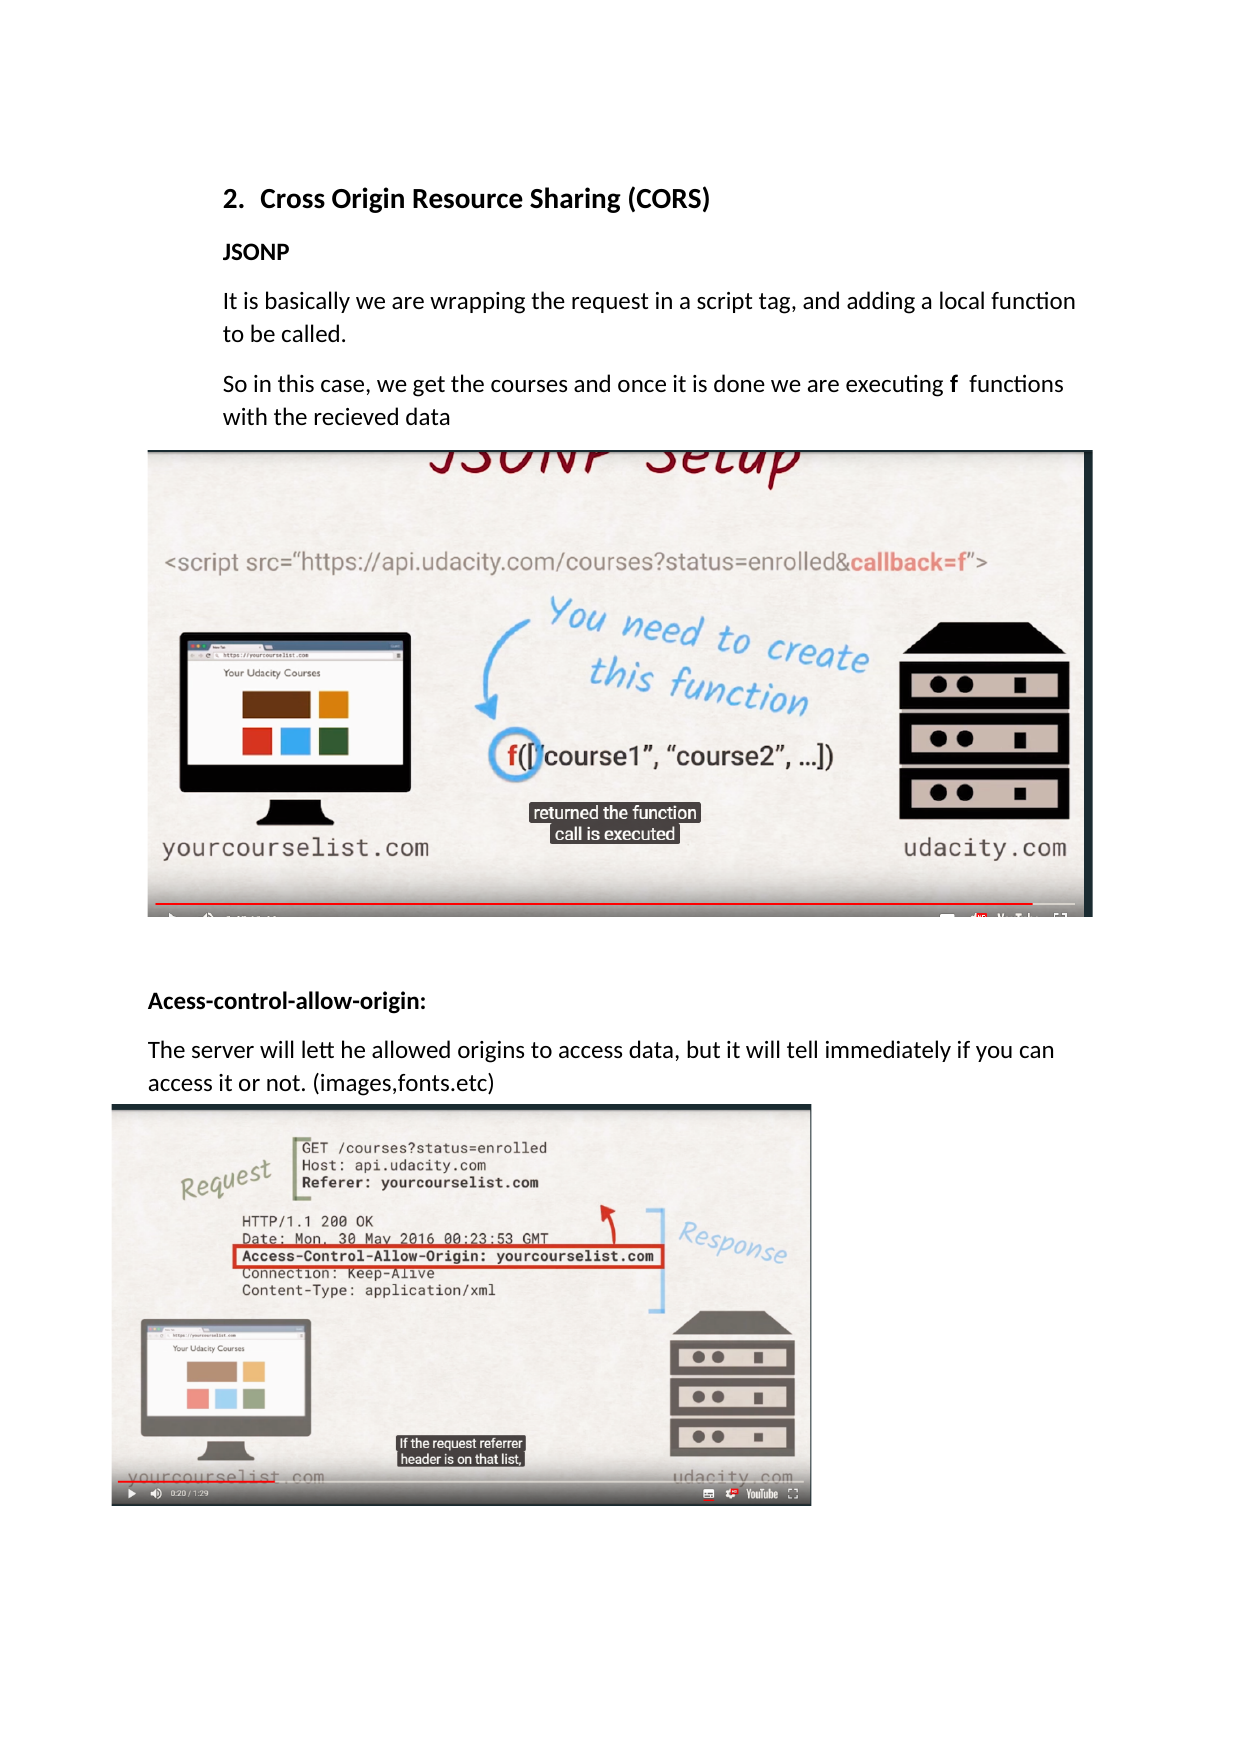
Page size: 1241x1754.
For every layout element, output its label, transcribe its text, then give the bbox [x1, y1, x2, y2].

text JSONP [223, 236, 1093, 266]
text The server will lett he allowed origins to access data, but it will tell immediately if you can access it or not. (images,fonts.etc) [148, 1035, 1093, 1098]
text Acess-control-allow-origin: [148, 985, 1093, 1016]
picture [111, 1104, 812, 1506]
list Cross Origin Resource Sharing (CORS) [223, 181, 1093, 216]
picture [147, 450, 1093, 917]
text So in this case, we get the courses and once it is done we are executing f functions with the recieved data [223, 368, 1093, 431]
text It is basically we are wrapping the request in a script tag, and adding a local function to be called. [223, 285, 1093, 349]
